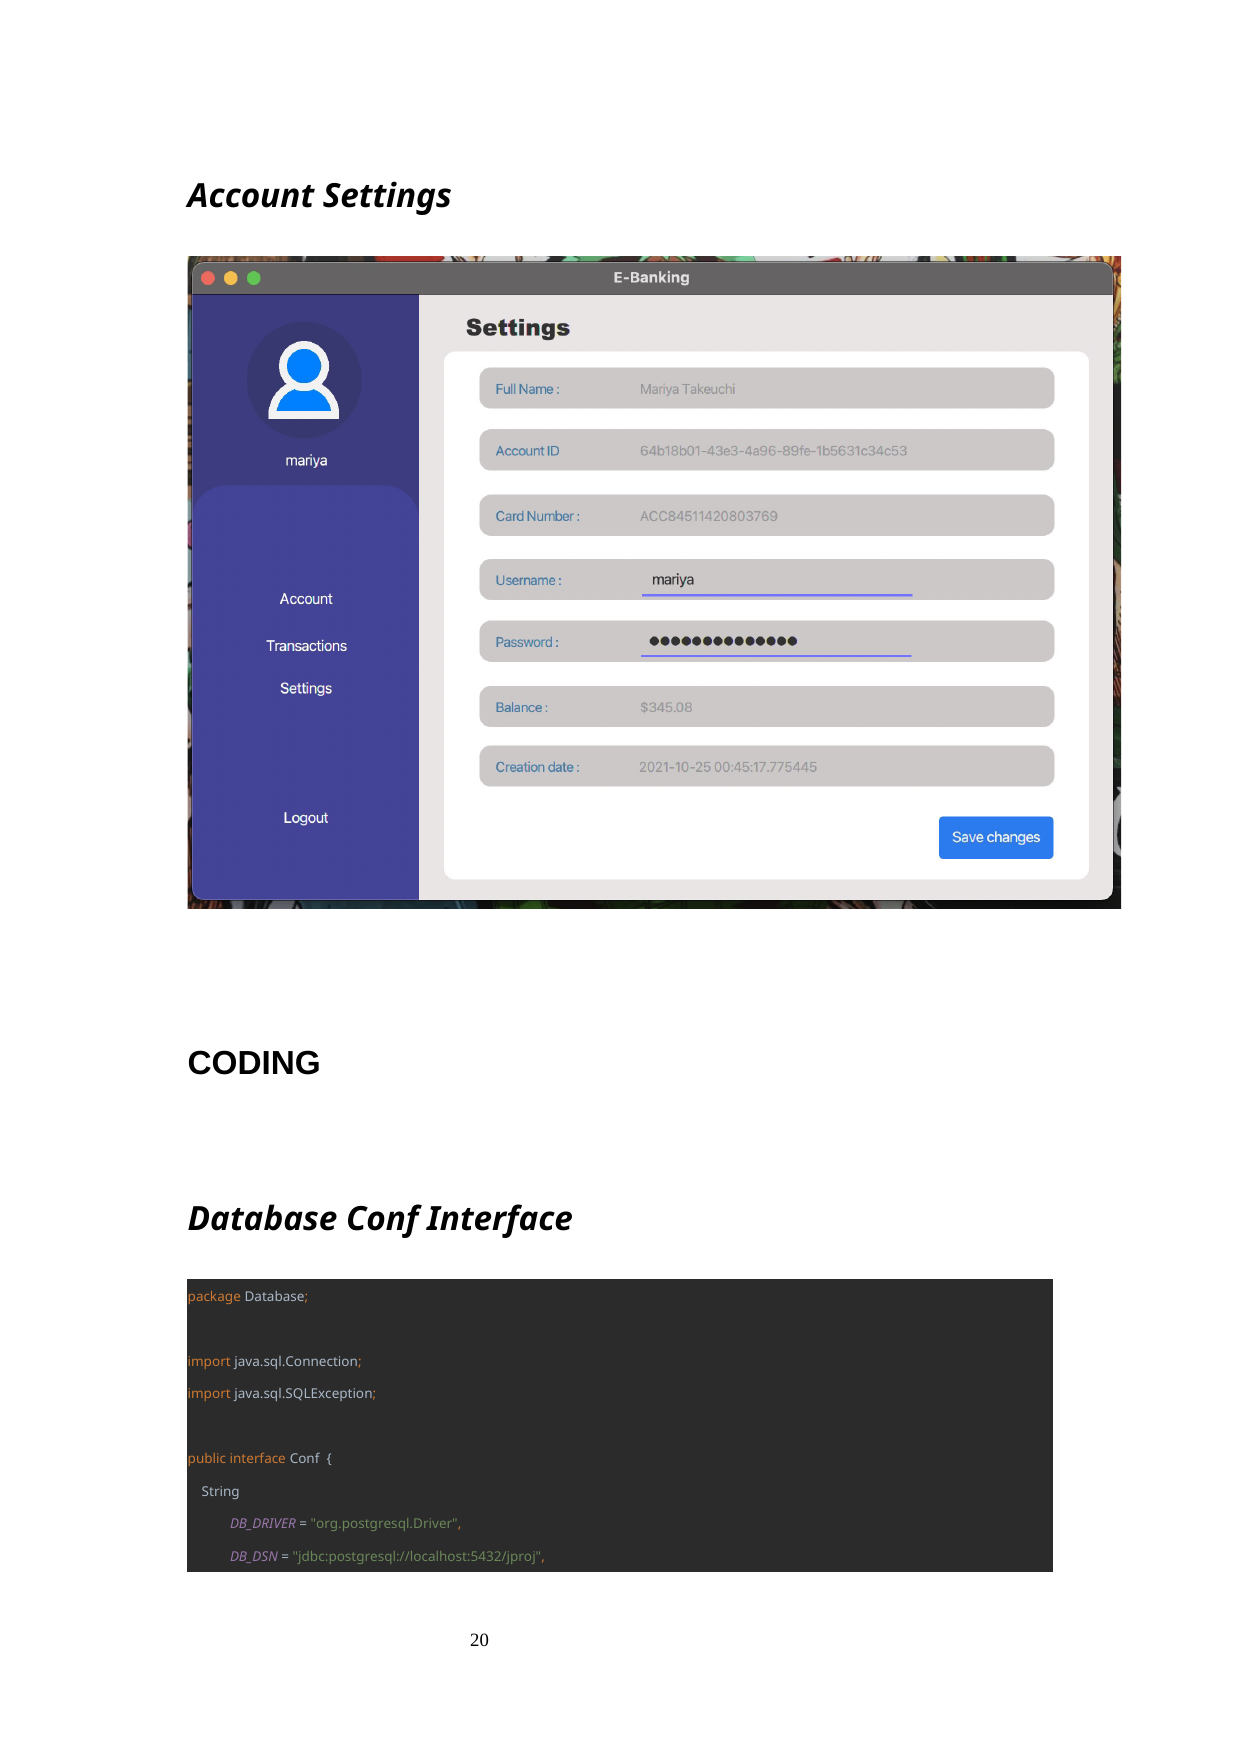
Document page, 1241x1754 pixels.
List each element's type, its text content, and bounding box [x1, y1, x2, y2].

picture [187, 162, 1122, 755]
picture [187, 902, 1122, 1555]
text Account Settings [187, 809, 1053, 874]
